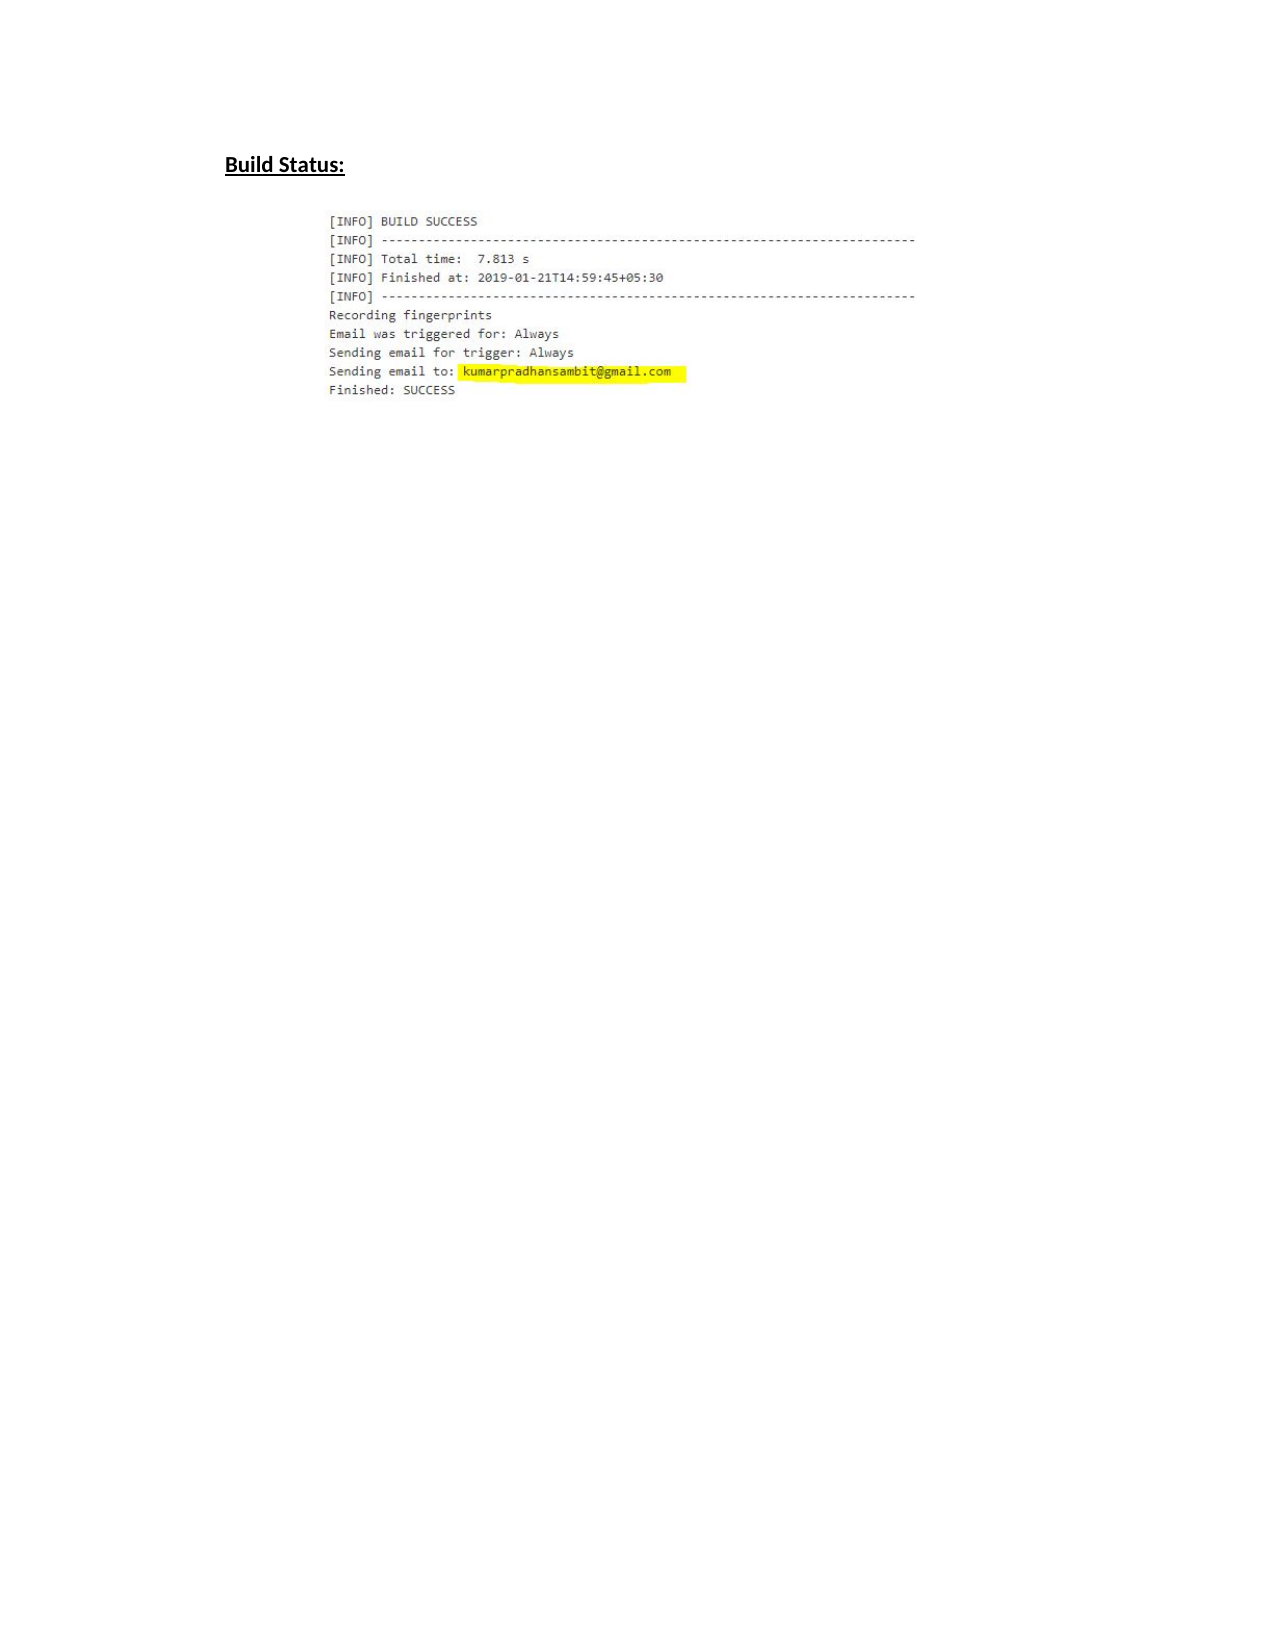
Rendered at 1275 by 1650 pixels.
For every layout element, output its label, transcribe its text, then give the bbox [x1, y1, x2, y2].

list Build Status: [225, 150, 1125, 178]
picture [225, 210, 1200, 413]
